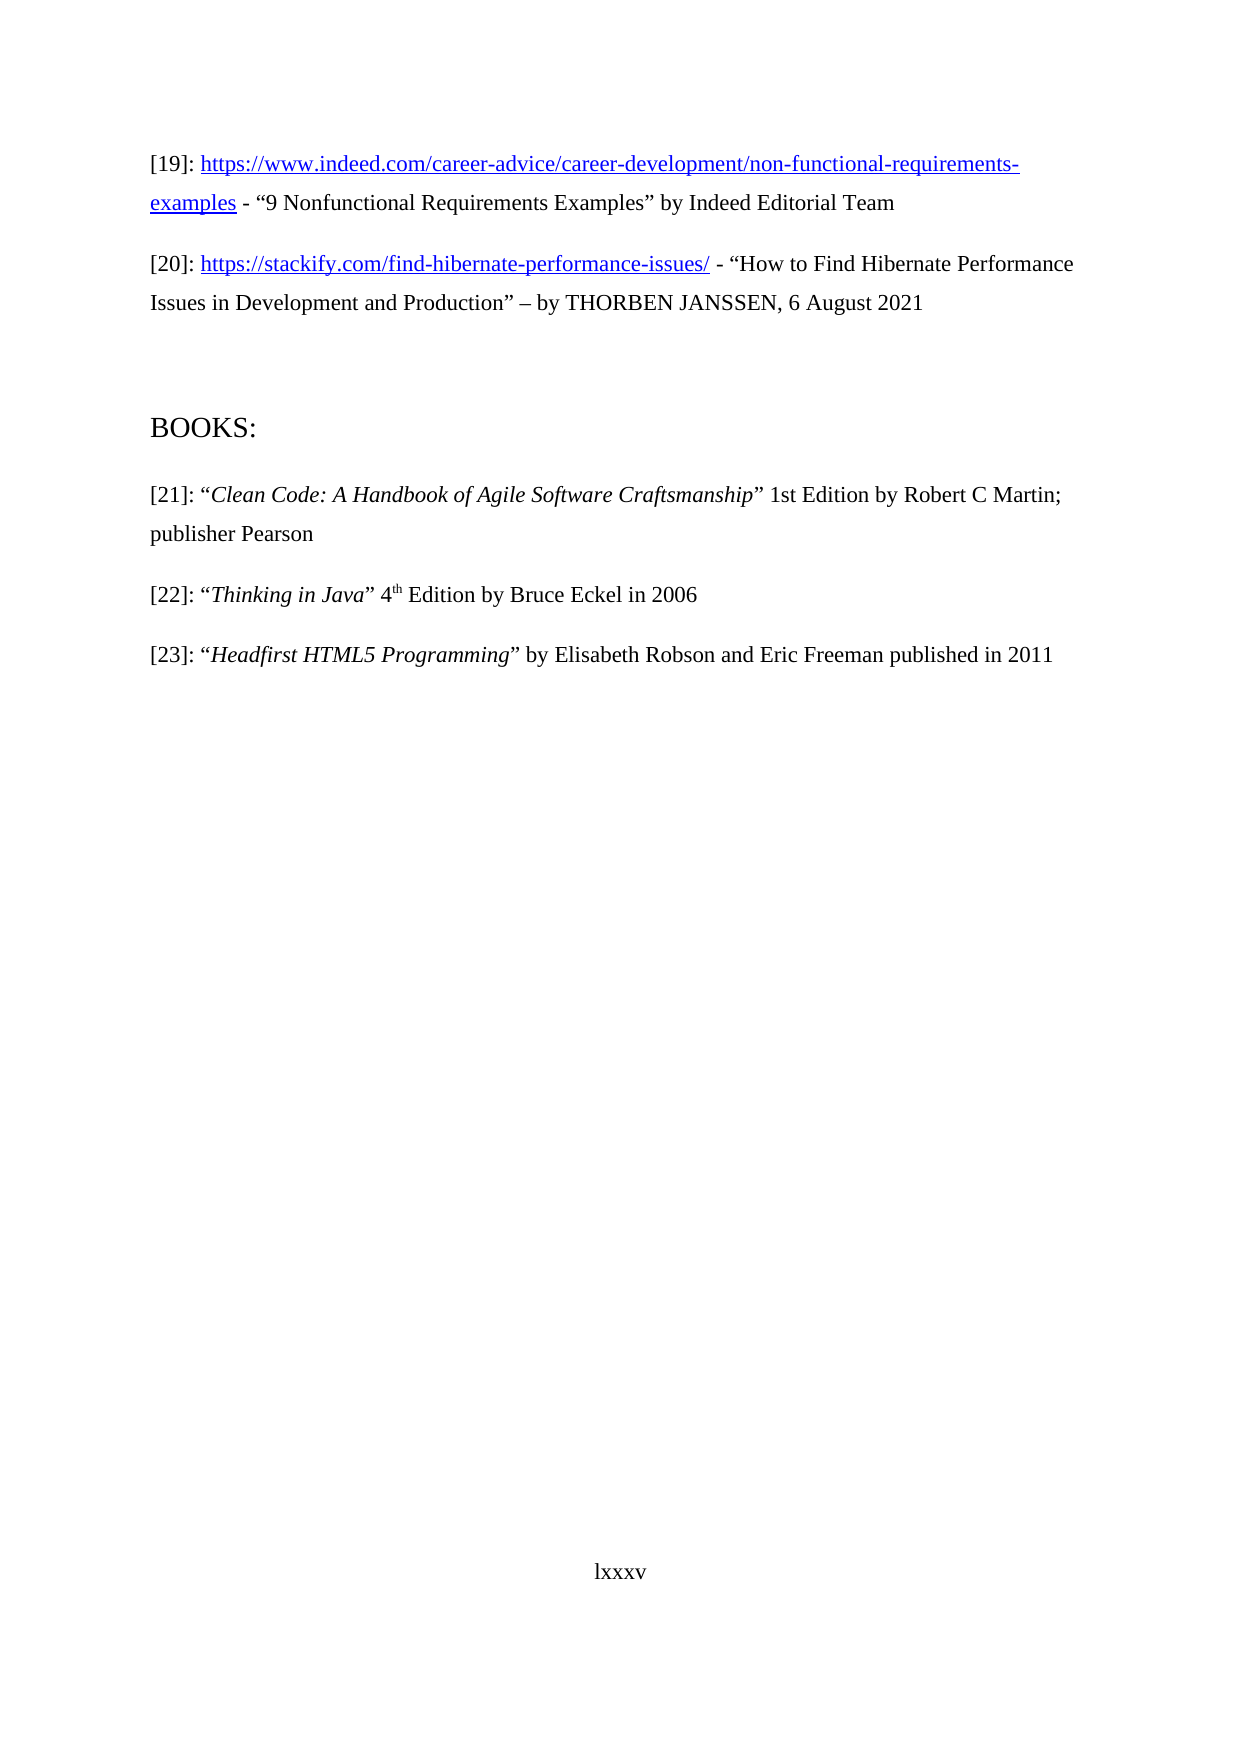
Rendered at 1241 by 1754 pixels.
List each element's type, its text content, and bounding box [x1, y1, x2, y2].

text [21]: “Clean Code: A Handbook of Agile Software Craftsmanship” 1st Edition by Robert C Martin; publisher Pearson [150, 481, 1090, 547]
text BOOKS: [150, 410, 1090, 443]
text [22]: “Thinking in Java” 4th Edition by Bruce Eckel in 2006 [150, 581, 1090, 607]
text [23]: “Headfirst HTML5 Programming” by Elisabeth Robson and Eric Freeman published in 2011 [150, 641, 1090, 667]
text [20]: https://stackify.com/find-hibernate-performance-issues/ - “How to Find Hibernate Performance Issues in Development and Production” – by THORBEN JANSSEN, 6 August 2021 [150, 250, 1090, 316]
text [19]: https://www.indeed.com/career-advice/career-development/non-functional-requirements-examples - “9 Nonfunctional Requirements Examples” by Indeed Editorial Team [150, 150, 1090, 216]
